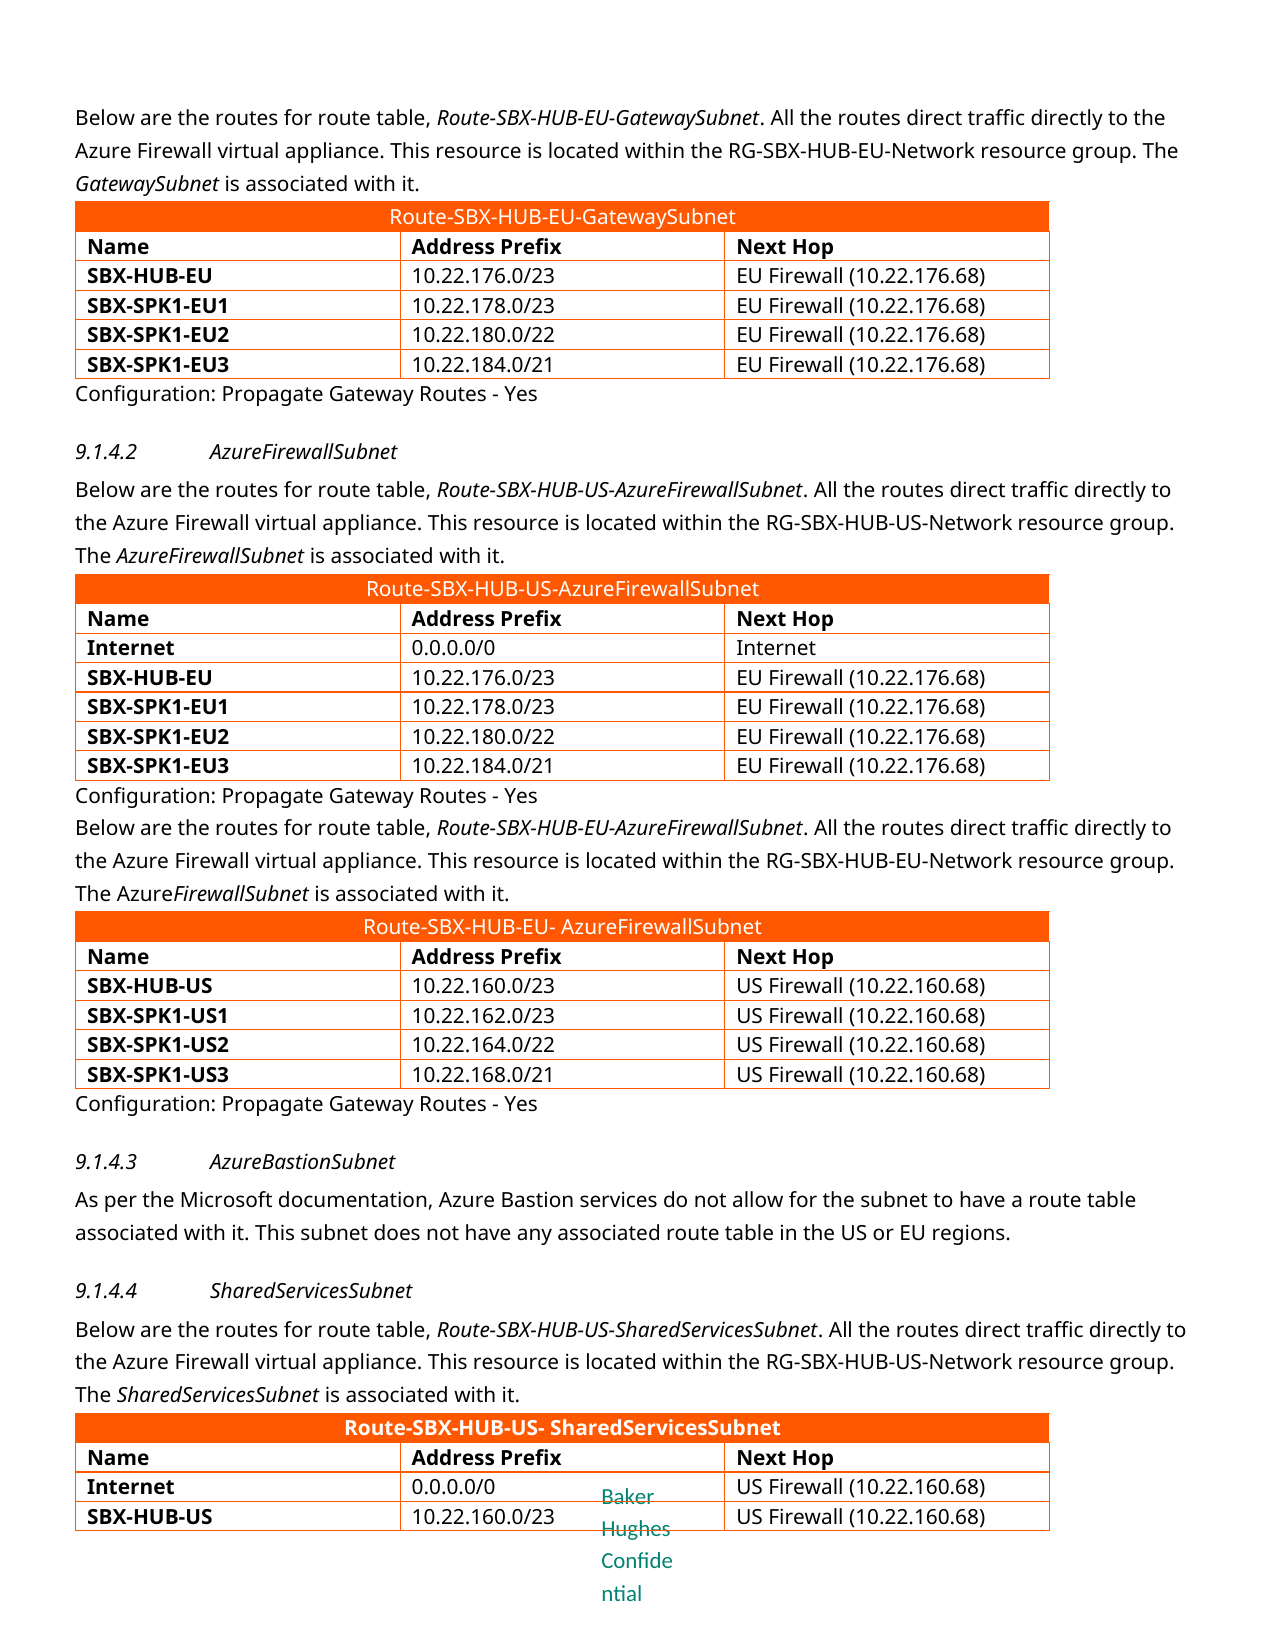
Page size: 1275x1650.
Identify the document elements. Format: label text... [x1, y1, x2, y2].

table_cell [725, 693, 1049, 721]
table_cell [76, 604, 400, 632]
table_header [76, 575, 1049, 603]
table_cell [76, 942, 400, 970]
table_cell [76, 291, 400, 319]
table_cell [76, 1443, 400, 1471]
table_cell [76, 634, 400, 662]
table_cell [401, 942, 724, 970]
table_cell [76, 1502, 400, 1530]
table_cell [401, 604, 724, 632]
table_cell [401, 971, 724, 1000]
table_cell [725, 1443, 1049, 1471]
text Configuration: Propagate Gateway Routes - Yes [75, 781, 1200, 809]
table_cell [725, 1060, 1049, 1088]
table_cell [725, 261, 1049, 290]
text Below are the routes for route table, Route-SBX-HUB-US-SharedServicesSubnet. All the routes direct traffic directly to the Azure Firewall virtual appliance. This resource is located within the RG-SBX-HUB-US-Network resource group. The SharedServicesSubnet is associated with it. [75, 1315, 1200, 1408]
text Below are the routes for route table, Route-SBX-HUB-EU-AzureFirewallSubnet. All the routes direct traffic directly to the Azure Firewall virtual appliance. This resource is located within the RG-SBX-HUB-EU-Network resource group. The AzureFirewallSubnet is associated with it. [75, 813, 1200, 907]
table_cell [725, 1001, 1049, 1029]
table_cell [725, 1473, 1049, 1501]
text Configuration: Propagate Gateway Routes - Yes [75, 379, 1200, 408]
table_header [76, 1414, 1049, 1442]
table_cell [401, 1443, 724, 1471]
subtitle SharedServicesSubnet [75, 1276, 1200, 1304]
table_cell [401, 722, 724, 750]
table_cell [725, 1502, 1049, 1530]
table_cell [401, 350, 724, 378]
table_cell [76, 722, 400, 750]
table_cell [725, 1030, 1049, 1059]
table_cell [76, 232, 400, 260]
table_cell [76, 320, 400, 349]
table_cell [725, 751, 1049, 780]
text Below are the routes for route table, Route-SBX-HUB-US-AzureFirewallSubnet. All the routes direct traffic directly to the Azure Firewall virtual appliance. This resource is located within the RG-SBX-HUB-US-Network resource group. The AzureFirewallSubnet is associated with it. [75, 476, 1200, 569]
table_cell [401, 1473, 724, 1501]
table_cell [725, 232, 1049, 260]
text Configuration: Propagate Gateway Routes - Yes [75, 1089, 1200, 1118]
text As per the Microsoft documentation, Azure Bastion services do not allow for the subnet to have a route table associated with it. This subnet does not have any associated route table in the US or EU regions. [75, 1186, 1200, 1247]
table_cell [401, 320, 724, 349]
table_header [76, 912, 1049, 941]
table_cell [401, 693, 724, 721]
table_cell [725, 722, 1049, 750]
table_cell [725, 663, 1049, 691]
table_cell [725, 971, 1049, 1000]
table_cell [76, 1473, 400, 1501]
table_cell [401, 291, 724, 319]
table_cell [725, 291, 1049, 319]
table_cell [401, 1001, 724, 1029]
subtitle AzureFirewallSubnet [75, 437, 1200, 465]
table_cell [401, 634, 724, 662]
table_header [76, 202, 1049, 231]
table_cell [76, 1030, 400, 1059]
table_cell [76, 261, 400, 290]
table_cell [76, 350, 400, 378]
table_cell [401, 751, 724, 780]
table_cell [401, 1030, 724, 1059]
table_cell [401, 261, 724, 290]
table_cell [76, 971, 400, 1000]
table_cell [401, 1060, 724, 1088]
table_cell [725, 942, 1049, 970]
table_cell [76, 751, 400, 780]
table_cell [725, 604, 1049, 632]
text Below are the routes for route table, Route-SBX-HUB-EU-GatewaySubnet. All the routes direct traffic directly to the Azure Firewall virtual appliance. This resource is located within the RG-SBX-HUB-EU-Network resource group. The GatewaySubnet is associated with it. [75, 103, 1200, 197]
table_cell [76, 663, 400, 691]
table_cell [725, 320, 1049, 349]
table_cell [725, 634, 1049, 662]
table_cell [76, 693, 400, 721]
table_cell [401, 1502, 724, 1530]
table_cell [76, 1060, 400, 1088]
subtitle AzureBastionSubnet [75, 1147, 1200, 1175]
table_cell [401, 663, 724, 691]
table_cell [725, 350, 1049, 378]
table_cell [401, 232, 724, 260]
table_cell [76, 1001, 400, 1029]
